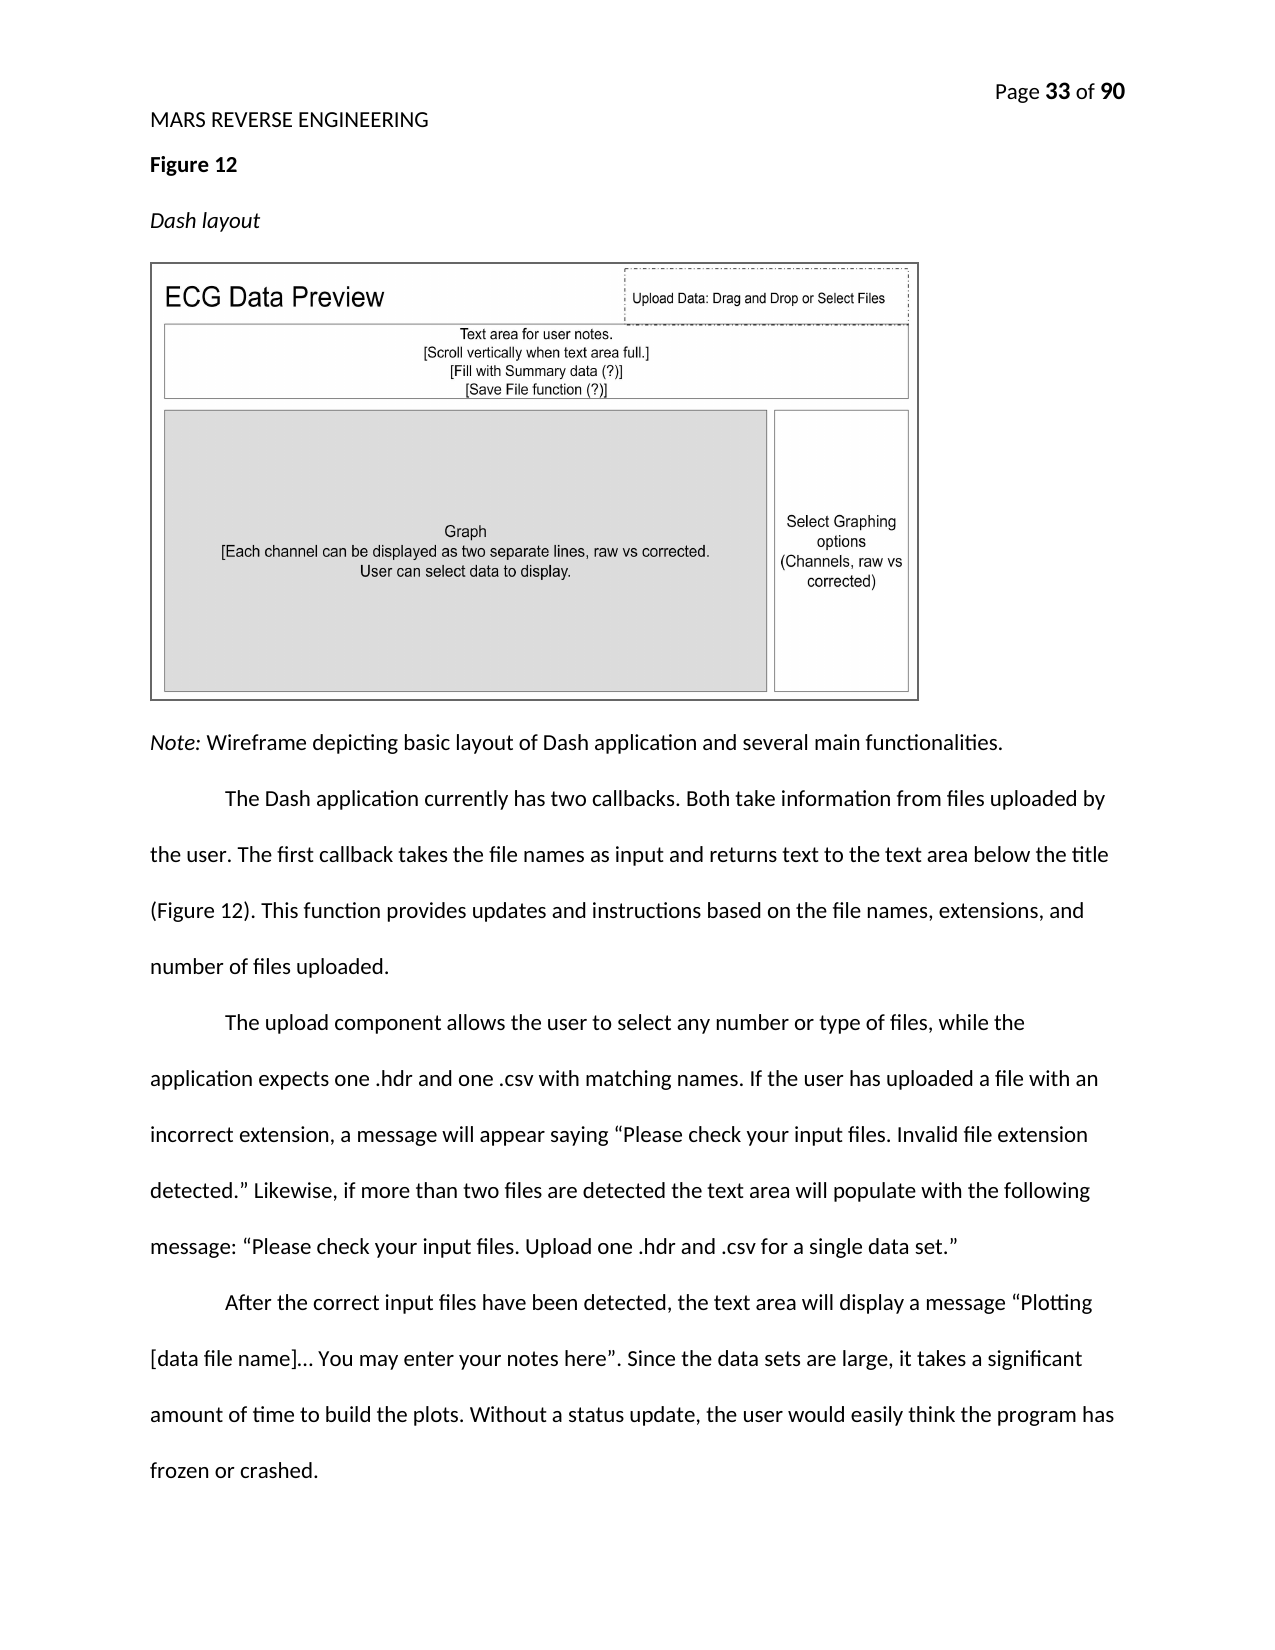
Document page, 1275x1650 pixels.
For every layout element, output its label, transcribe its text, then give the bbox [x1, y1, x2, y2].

text Figure 12 [150, 150, 1125, 178]
text After the correct input files have been detected, the text area will display a message “Plotting [data file name]… You may enter your notes here”. Since the data sets are large, it takes a significant amount of time to build the plots. Without a status update, the user would easily think the program has frozen or crashed. [150, 1288, 1125, 1484]
text The Dash application currently has two callbacks. Both take information from files uploaded by the user. The first callback takes the file names as input and returns text to the text area below the title (Figure 12). This function provides updates and instructions based on the file names, extensions, and number of files uploaded. [150, 784, 1125, 980]
picture [152, 264, 917, 699]
text The upload component allows the user to select any number or type of files, while the application expects one .hdr and one .csv with matching names. If the user has uploaded a file with an incorrect extension, a message will appear saying “Please check your input files. Invalid file extension detected.” Likewise, if more than two files are detected the text area will populate with the following message: “Please check your input files. Upload one .hdr and .csv for a single data set.” [150, 1008, 1125, 1260]
text Dash layout [150, 206, 1125, 234]
text Note: Wireframe depicting basic layout of Dash application and several main functionalities. [150, 728, 1125, 756]
